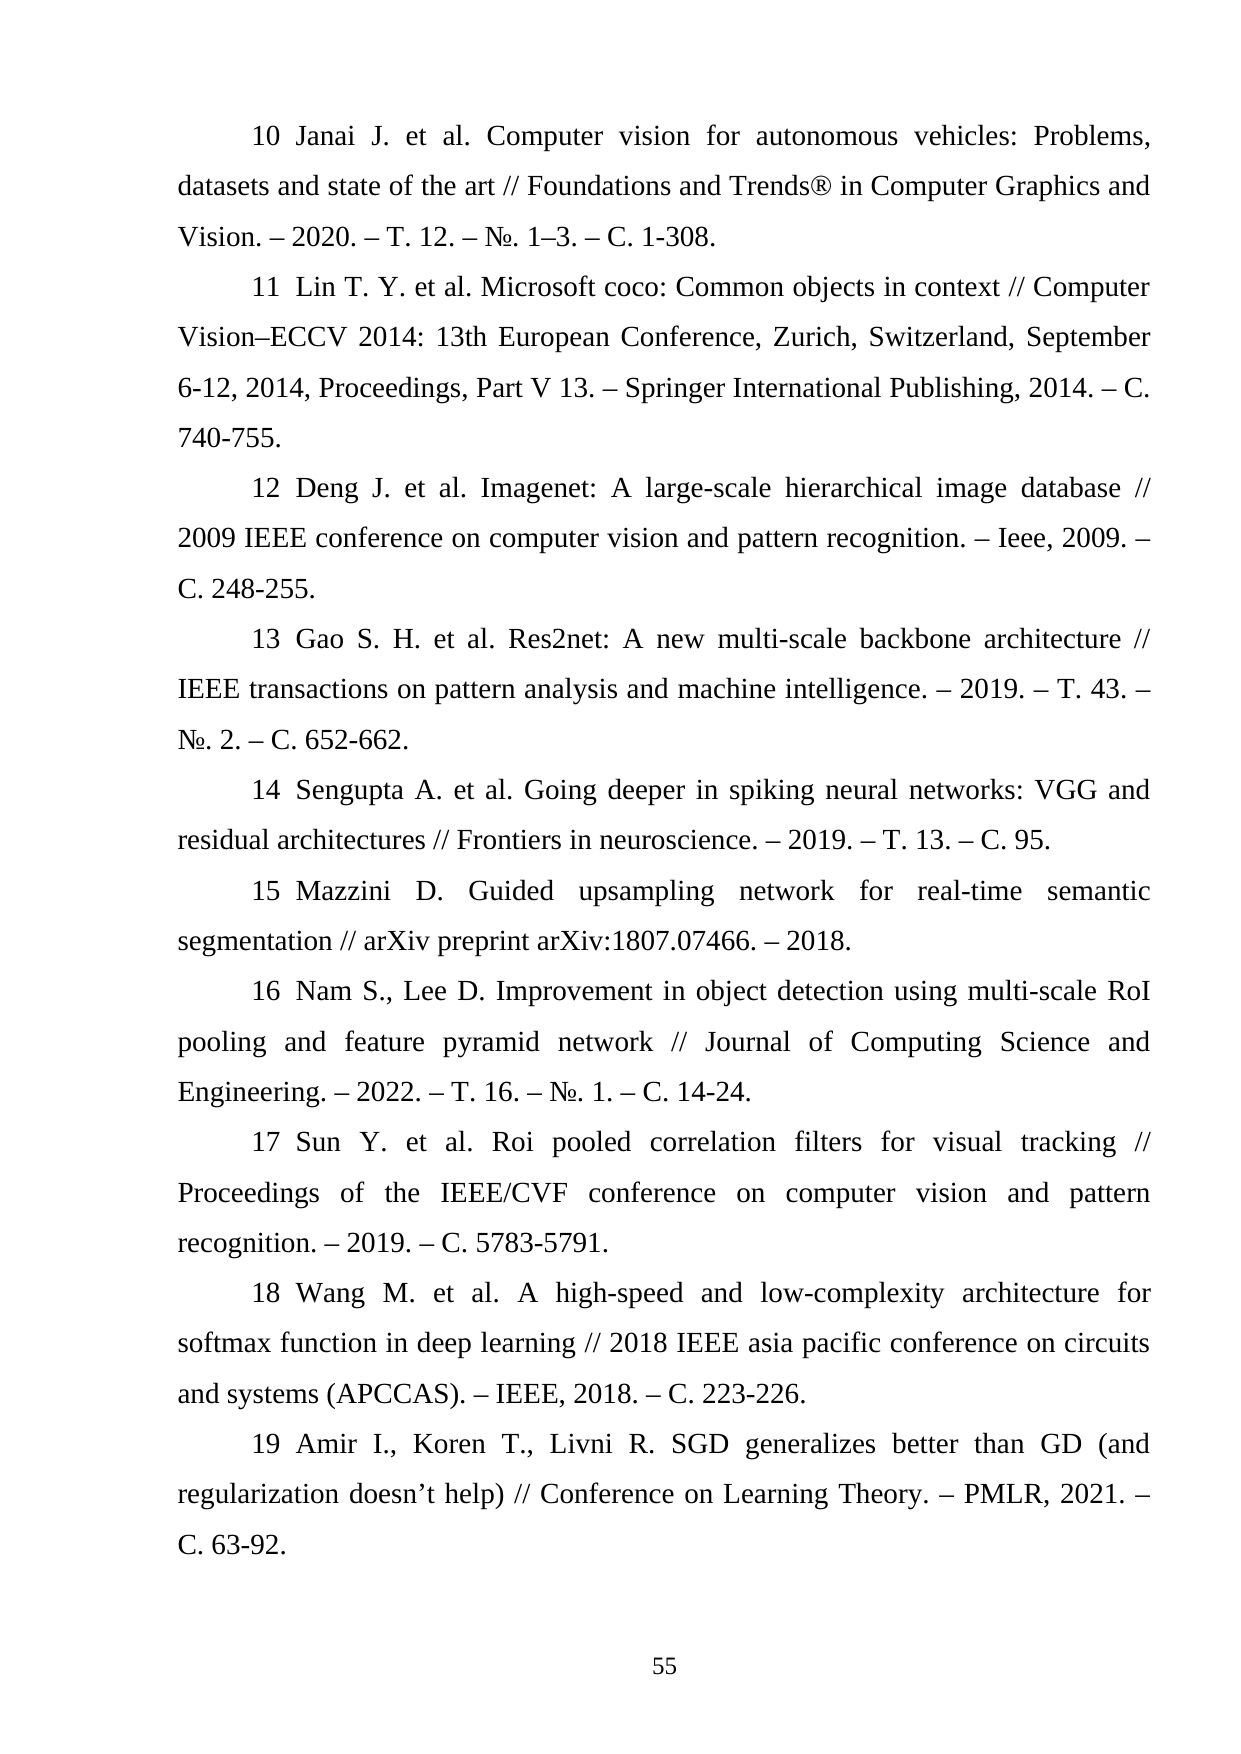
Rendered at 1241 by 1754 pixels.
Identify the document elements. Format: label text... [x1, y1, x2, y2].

text Amir I., Koren T., Livni R. SGD generalizes better than GD (and regularization doesn’t help) // Conference on Learning Theory. – PMLR, 2021. – С. 63-92. [177, 1426, 1152, 1560]
text Sengupta A. et al. Going deeper in spiking neural networks: VGG and residual architectures // Frontiers in neuroscience. – 2019. – Т. 13. – С. 95. [177, 772, 1152, 856]
text Nam S., Lee D. Improvement in object detection using multi-scale RoI pooling and feature pyramid network // Journal of Computing Science and Engineering. – 2022. – Т. 16. – №. 1. – С. 14-24. [177, 973, 1152, 1108]
text Janai J. et al. Computer vision for autonomous vehicles: Problems, datasets and state of the art // Foundations and Trends® in Computer Graphics and Vision. – 2020. – Т. 12. – №. 1–3. – С. 1-308. [177, 118, 1152, 252]
text Gao S. H. et al. Res2net: A new multi-scale backbone architecture // IEEE transactions on pattern analysis and machine intelligence. – 2019. – Т. 43. – №. 2. – С. 652-662. [177, 621, 1152, 755]
text Deng J. et al. Imagenet: A large-scale hierarchical image database // 2009 IEEE conference on computer vision and pattern recognition. – Ieee, 2009. – С. 248-255. [177, 470, 1152, 604]
text Wang M. et al. A high-speed and low-complexity architecture for softmax function in deep learning // 2018 IEEE asia pacific conference on circuits and systems (APCCAS). – IEEE, 2018. – С. 223-226. [177, 1275, 1152, 1409]
text Mazzini D. Guided upsampling network for real-time semantic segmentation // arXiv preprint arXiv:1807.07466. – 2018. [177, 873, 1152, 957]
text Sun Y. et al. Roi pooled correlation filters for visual tracking // Proceedings of the IEEE/CVF conference on computer vision and pattern recognition. – 2019. – С. 5783-5791. [177, 1124, 1152, 1258]
text Lin T. Y. et al. Microsoft coco: Common objects in context // Computer Vision–ECCV 2014: 13th European Conference, Zurich, Switzerland, September 6-12, 2014, Proceedings, Part V 13. – Springer International Publishing, 2014. – С. 740-755. [177, 269, 1152, 453]
